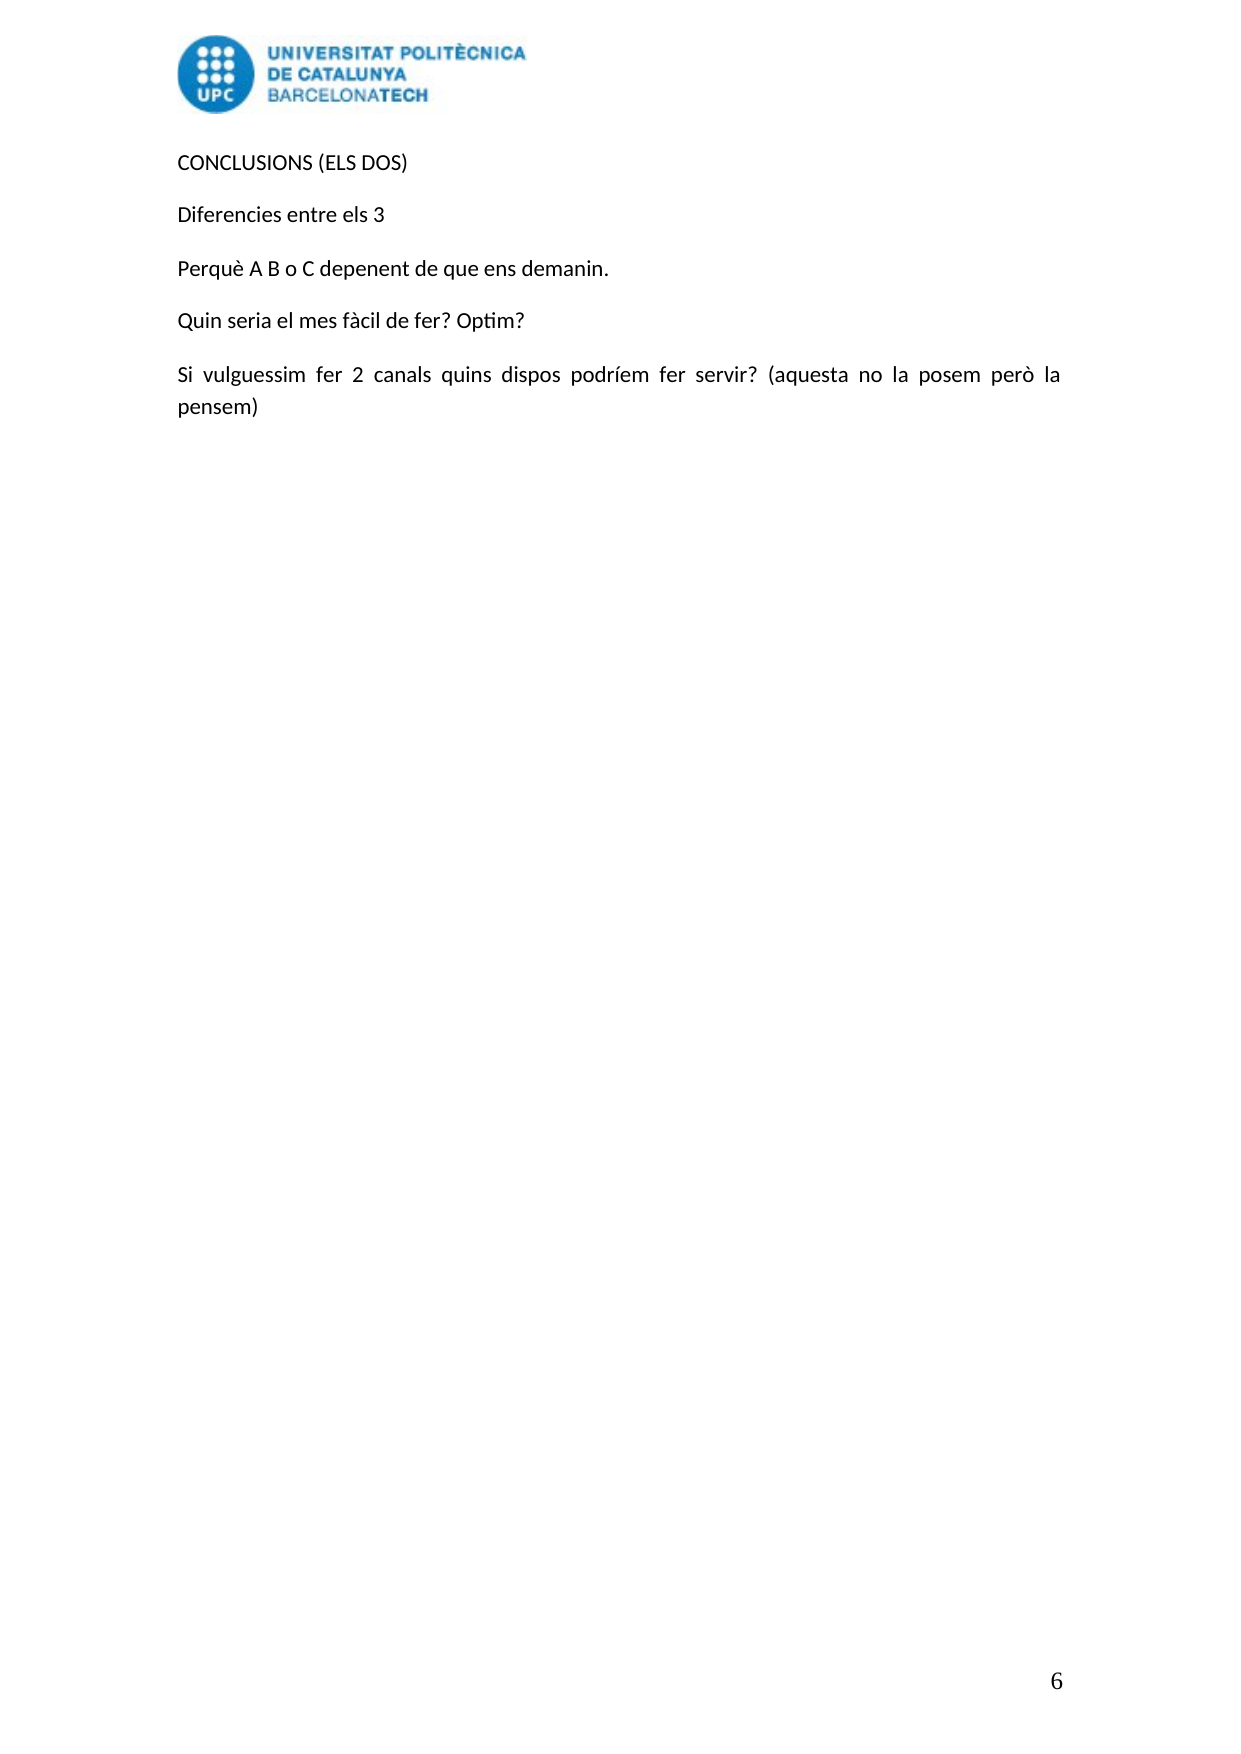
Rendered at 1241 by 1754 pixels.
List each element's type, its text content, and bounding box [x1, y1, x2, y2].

text CONCLUSIONS (ELS DOS) [177, 148, 1063, 176]
text Si vulguessim fer 2 canals quins dispos podríem fer servir? (aquesta no la posem però la pensem) [177, 360, 1063, 420]
picture [177, 35, 527, 114]
text Diferencies entre els 3 [177, 201, 1063, 229]
text Quin seria el mes fàcil de fer? Optim? [177, 307, 1063, 335]
text Perquè A B o C depenent de que ens demanin. [177, 254, 1063, 282]
